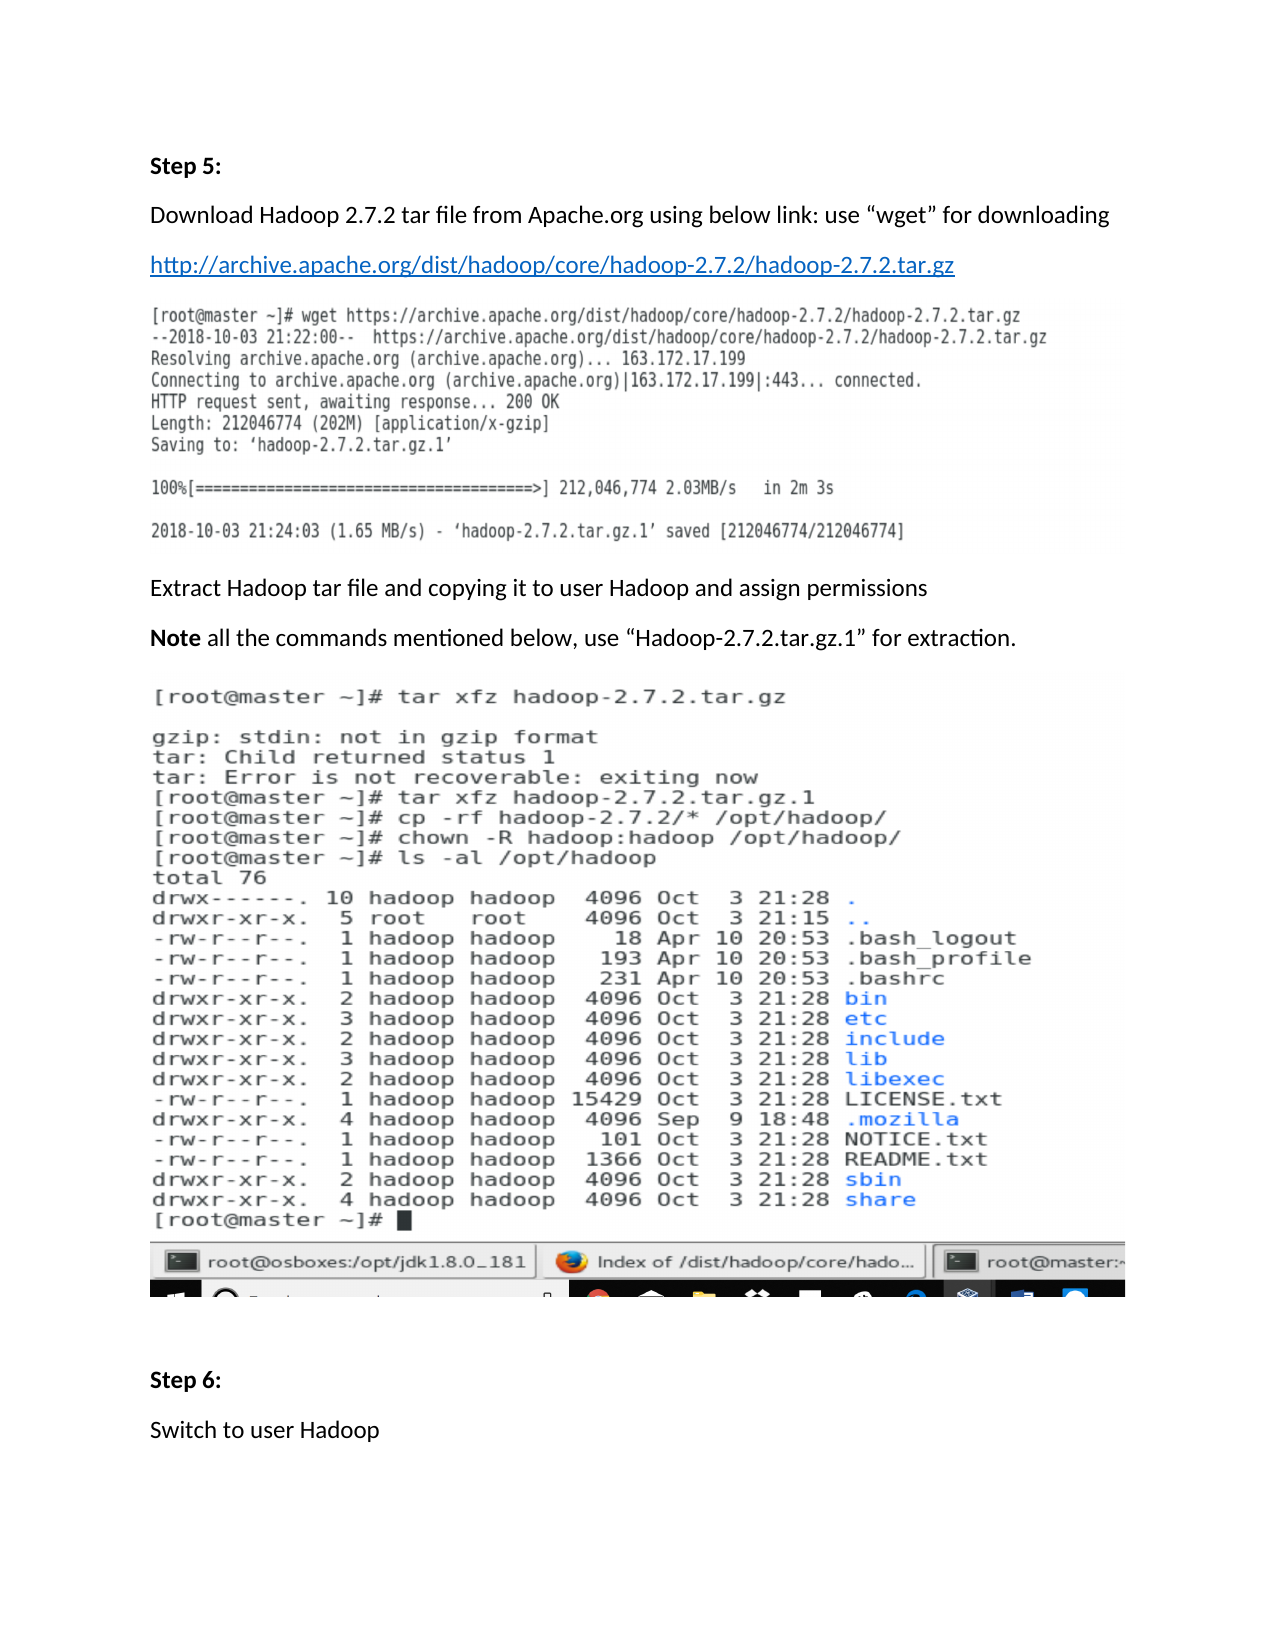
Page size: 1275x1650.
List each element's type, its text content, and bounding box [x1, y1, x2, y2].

text Step 5: [150, 150, 1125, 181]
text Download Hadoop 2.7.2 tar file from Apache.org using below link: use “wget” for downloading [150, 199, 1125, 230]
text Step 6: [150, 1364, 1125, 1395]
text Switch to user Hadoop [150, 1414, 1125, 1445]
picture [150, 298, 1125, 554]
text Note all the commands mentioned below, use “Hadoop-2.7.2.tar.gz.1” for extraction. [150, 622, 1125, 653]
picture [150, 671, 1125, 1297]
text http://archive.apache.org/dist/hadoop/core/hadoop-2.7.2/hadoop-2.7.2.tar.gz [150, 249, 1125, 280]
text Extract Hadoop tar file and copying it to user Hadoop and assign permissions [150, 573, 1125, 603]
